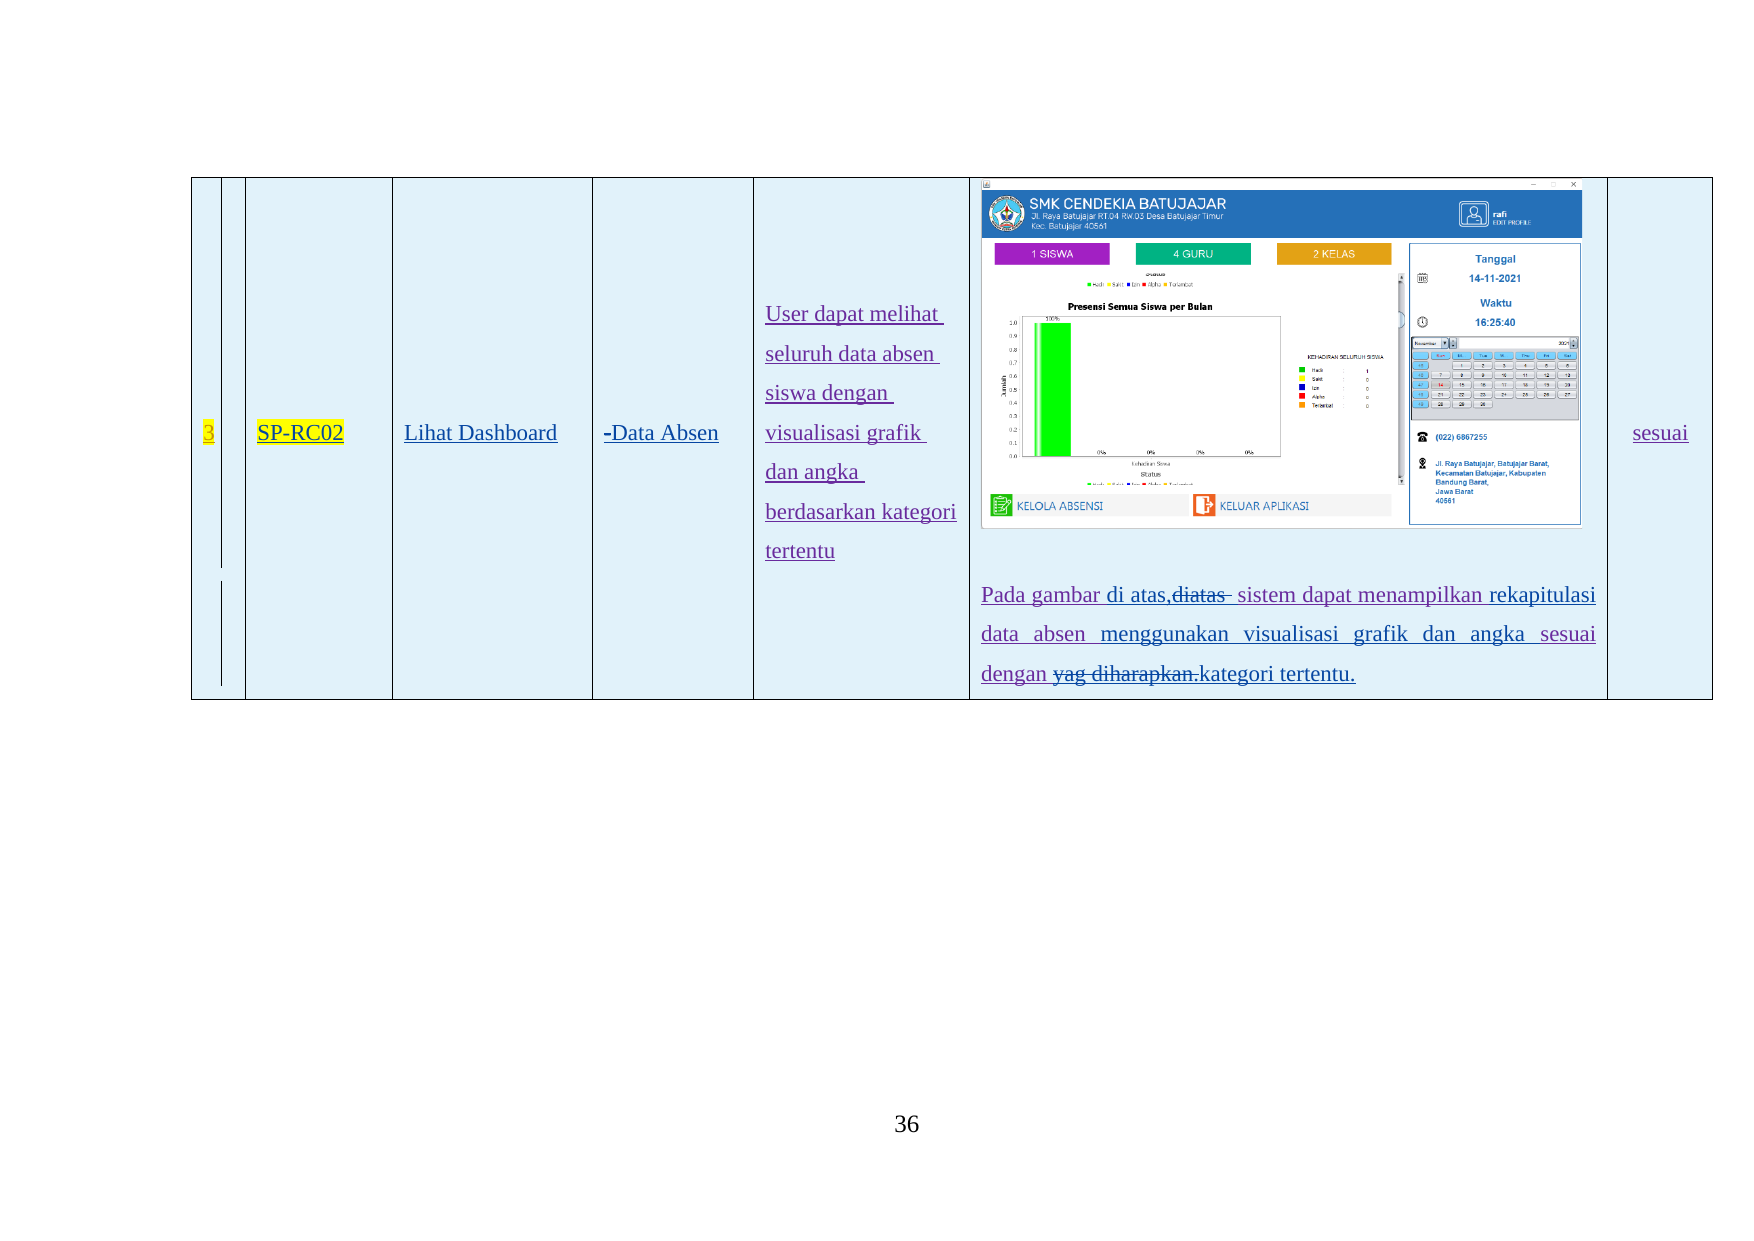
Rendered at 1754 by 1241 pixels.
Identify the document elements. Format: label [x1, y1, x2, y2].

picture [980, 178, 1583, 529]
